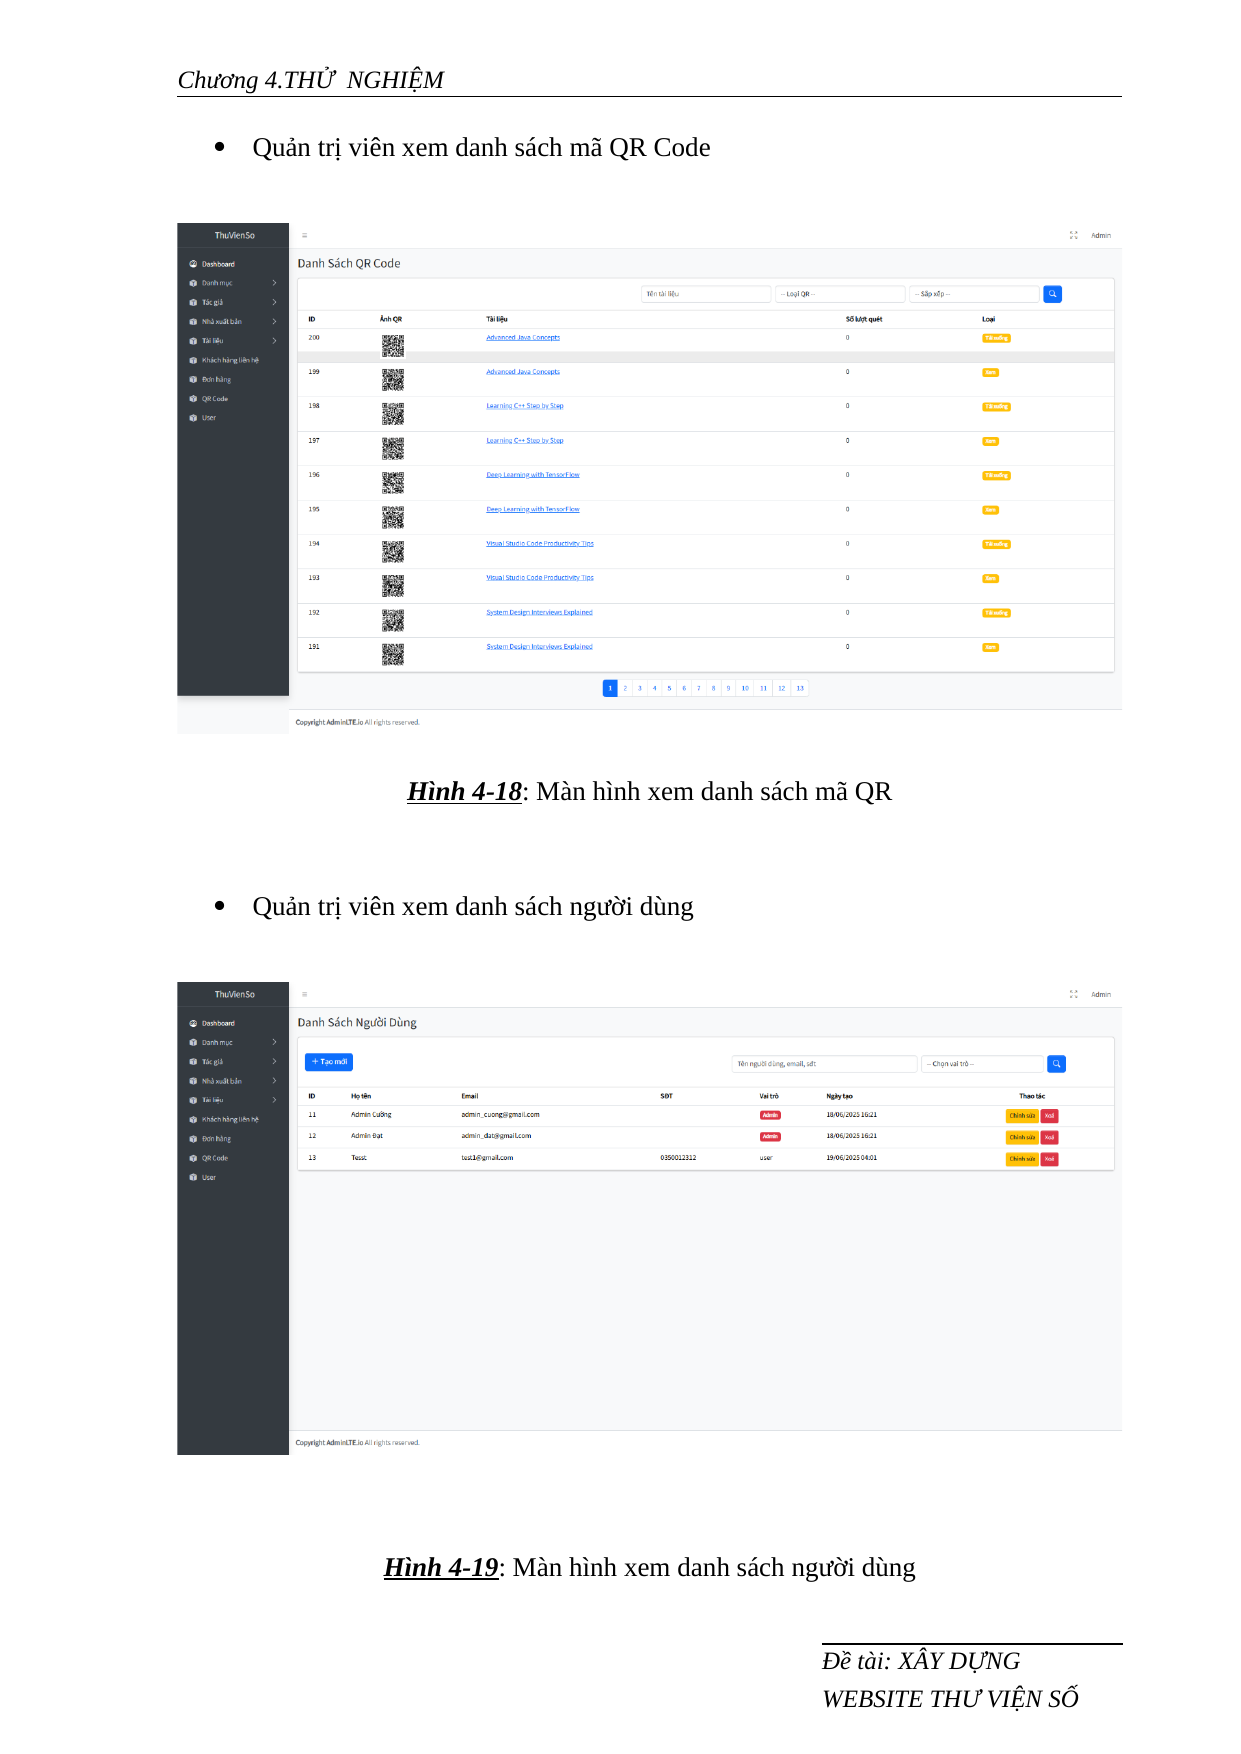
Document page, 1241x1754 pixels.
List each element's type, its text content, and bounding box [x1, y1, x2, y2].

picture [177, 223, 1123, 734]
picture [177, 982, 1123, 1455]
text Hình 4-18: Màn hình xem danh sách mã QR [177, 734, 1122, 807]
list Quản trị viên xem danh sách người dùng [215, 890, 1122, 922]
list Quản trị viên xem danh sách mã QR Code [215, 131, 1122, 162]
text Hình 4-19: Màn hình xem danh sách người dùng [177, 1551, 1122, 1582]
